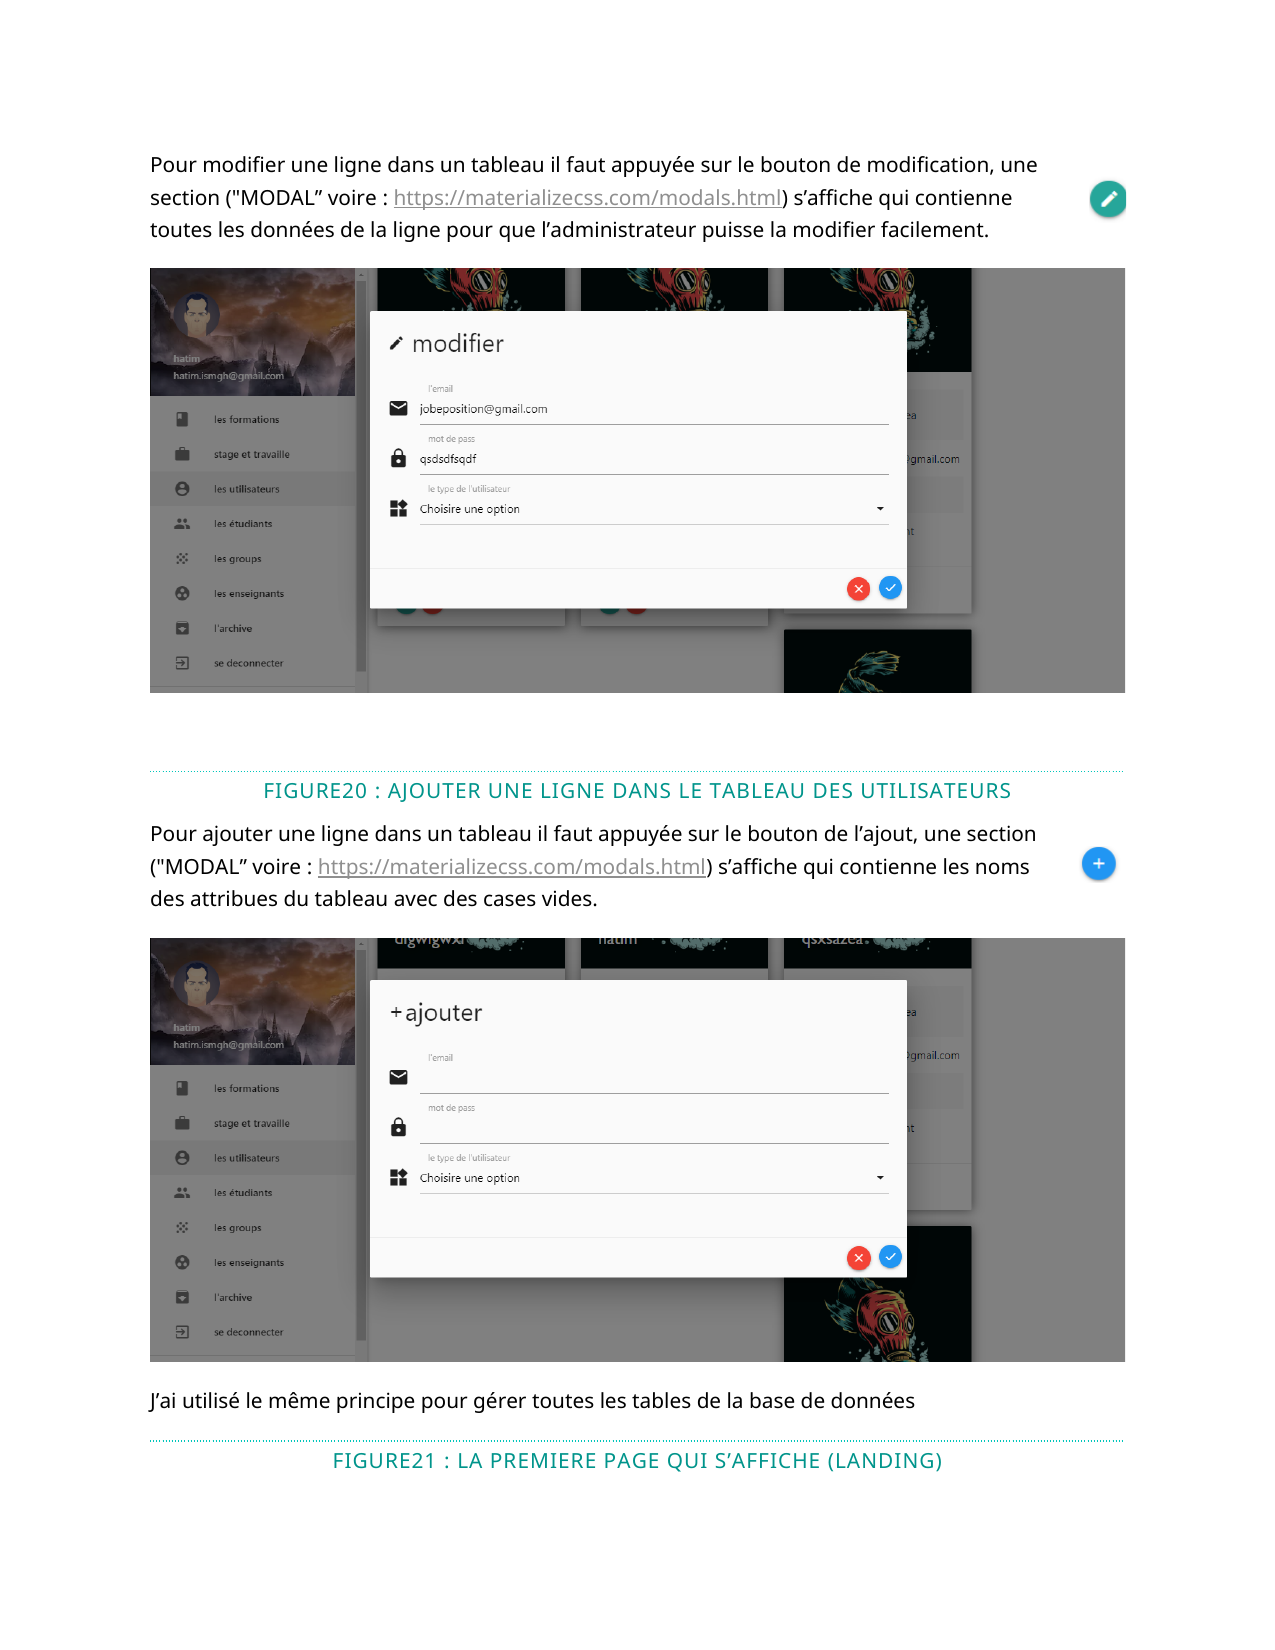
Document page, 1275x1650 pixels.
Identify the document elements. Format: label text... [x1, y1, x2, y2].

picture [1078, 846, 1123, 883]
subtitle figure20 : ajouter une ligne dans le tableau des utilisateurs [150, 771, 1125, 805]
picture [1089, 173, 1127, 223]
picture [150, 268, 1125, 693]
text J’ai utilisé le même principe pour gérer toutes les tables de la base de données [150, 1387, 1125, 1415]
text Pour ajouter une ligne dans un tableau il faut appuyée sur le bouton de l’ajout, une section ("MODAL” voire : https://materializecss.com/modals.html) s’affiche qui contienne les noms des attribues du tableau avec des cases vides. [150, 819, 1125, 913]
picture [150, 938, 1125, 1362]
text Pour modifier une ligne dans un tableau il faut appuyée sur le bouton de modification, une section ("MODAL” voire : https://materializecss.com/modals.html) s’affiche qui contienne toutes les données de la ligne pour que l’administrateur puisse la modifier facilement. [150, 150, 1125, 244]
subtitle figure21 : la premiere page qui s’affiche (landing) [150, 1440, 1125, 1474]
